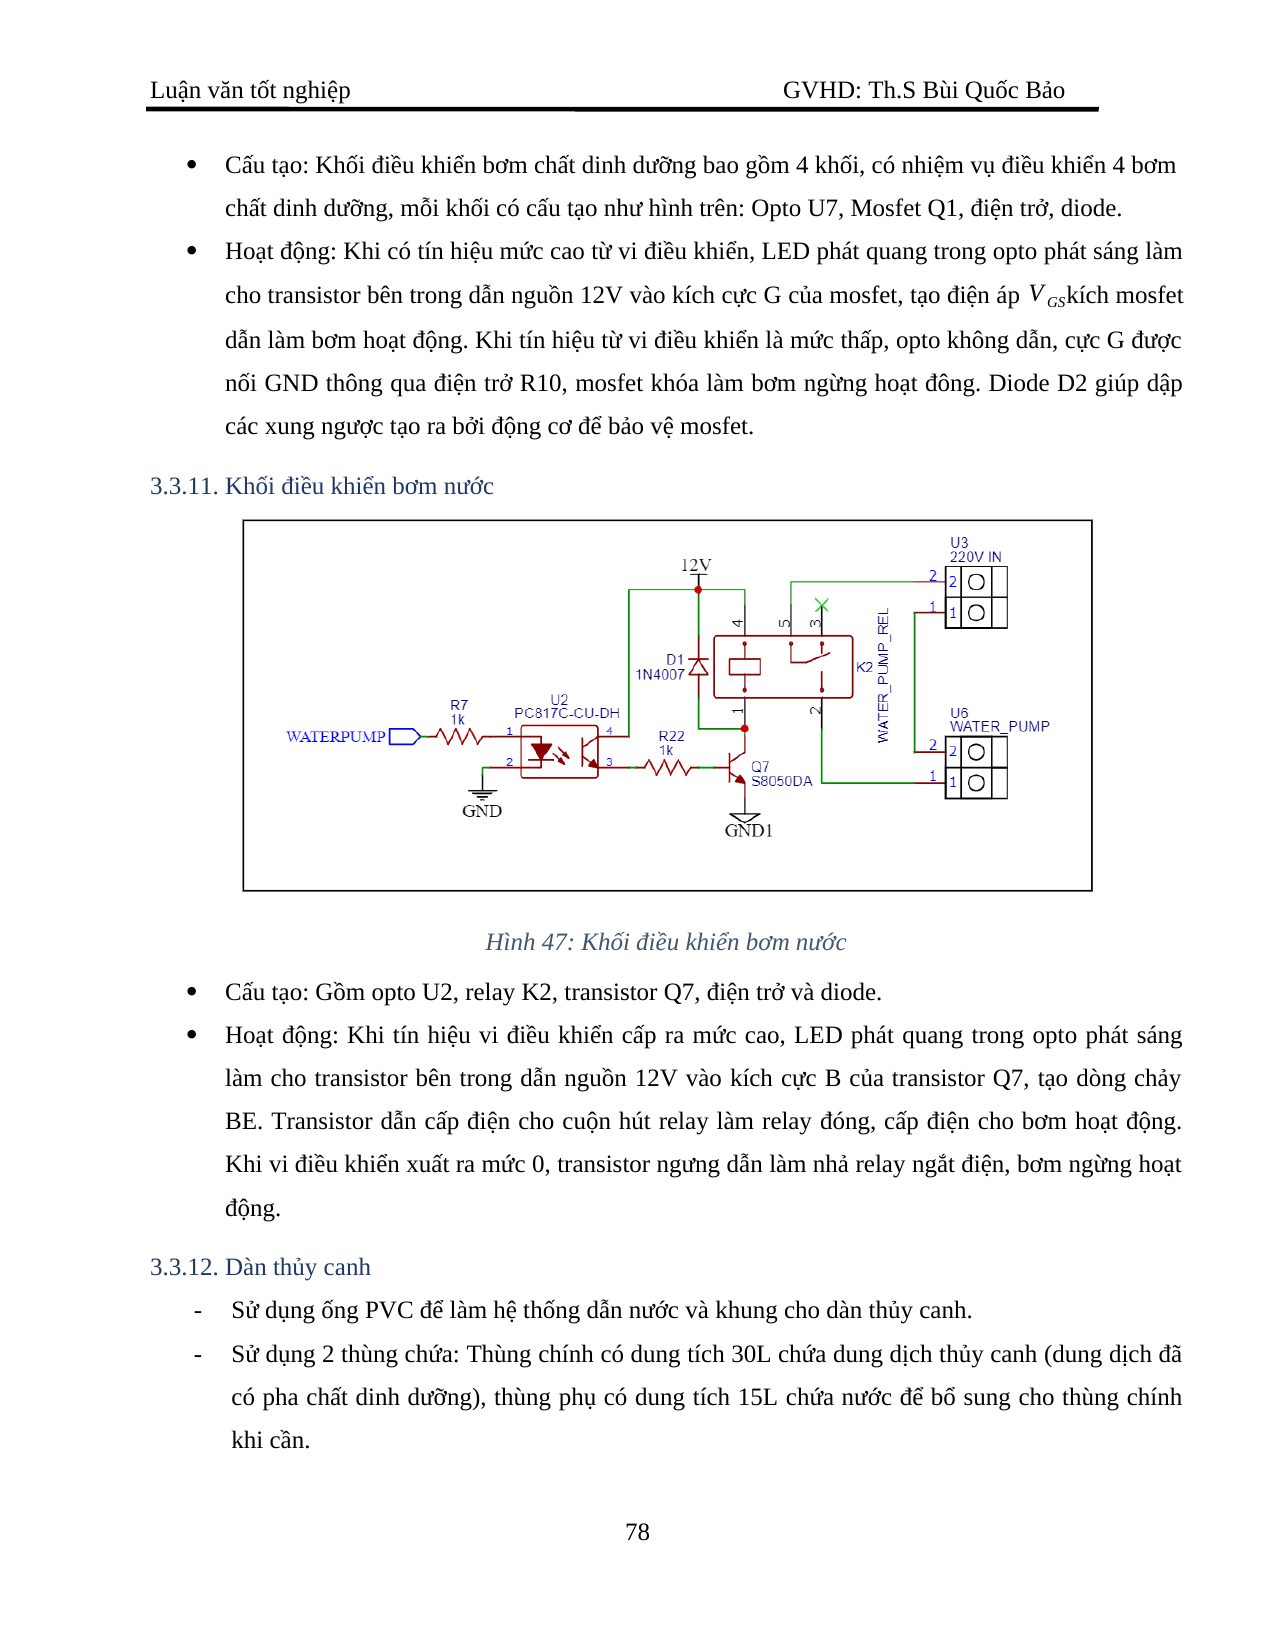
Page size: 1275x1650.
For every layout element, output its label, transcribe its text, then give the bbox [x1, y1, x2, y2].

list Cấu tạo: Khối điều khiển bơm chất dinh dưỡng bao gồm 4 khối, có nhiệm vụ điều khiển 4 bơm chất dinh dưỡng, mỗi khối có cấu tạo như hình trên: Opto U7, Mosfet Q1, điện trở, diode. [187, 150, 1184, 222]
list Hoạt động: Khi có tín hiệu mức cao từ vi điều khiển, LED phát quang trong opto phát sáng làm cho transistor bên trong dẫn nguồn 12V vào kích cực G của mosfet, tạo điện áp kích mosfet dẫn làm bơm hoạt động. Khi tín hiệu từ vi điều khiển là mức thấp, opto không dẫn, cực G được nối GND thông qua điện trở R10, mosfet khóa làm bơm ngừng hoạt đông. Diode D2 giúp dập các xung ngược tạo ra bởi động cơ để bảo vệ mosfet. [187, 236, 1184, 440]
subtitle 3.3.11. Khối điều khiển bơm nước [150, 471, 1184, 500]
list Hoạt động: Khi tín hiệu vi điều khiển cấp ra mức cao, LED phát quang trong opto phát sáng làm cho transistor bên trong dẫn nguồn 12V vào kích cực B của transistor Q7, tạo dòng chảy BE. Transistor dẫn cấp điện cho cuộn hút relay làm relay đóng, cấp điện cho bơm hoạt động. Khi vi điều khiển xuất ra mức 0, transistor ngưng dẫn làm nhả relay ngắt điện, bơm ngừng hoạt động. [187, 1020, 1184, 1221]
list Cấu tạo: Gồm opto U2, relay K2, transistor Q7, điện trở và diode. [187, 977, 1184, 1006]
list Sử dụng ống PVC để làm hệ thống dẫn nước và khung cho dàn thủy canh. [194, 1296, 1184, 1324]
picture [237, 514, 1097, 897]
list Sử dụng 2 thùng chứa: Thùng chính có dung tích 30L chứa dung dịch thủy canh (dung dịch đã có pha chất dinh dưỡng), thùng phụ có dung tích 15L chứa nước để bổ sung cho thùng chính khi cần. [194, 1339, 1184, 1454]
subtitle 3.3.12. Dàn thủy canh [150, 1252, 1184, 1281]
